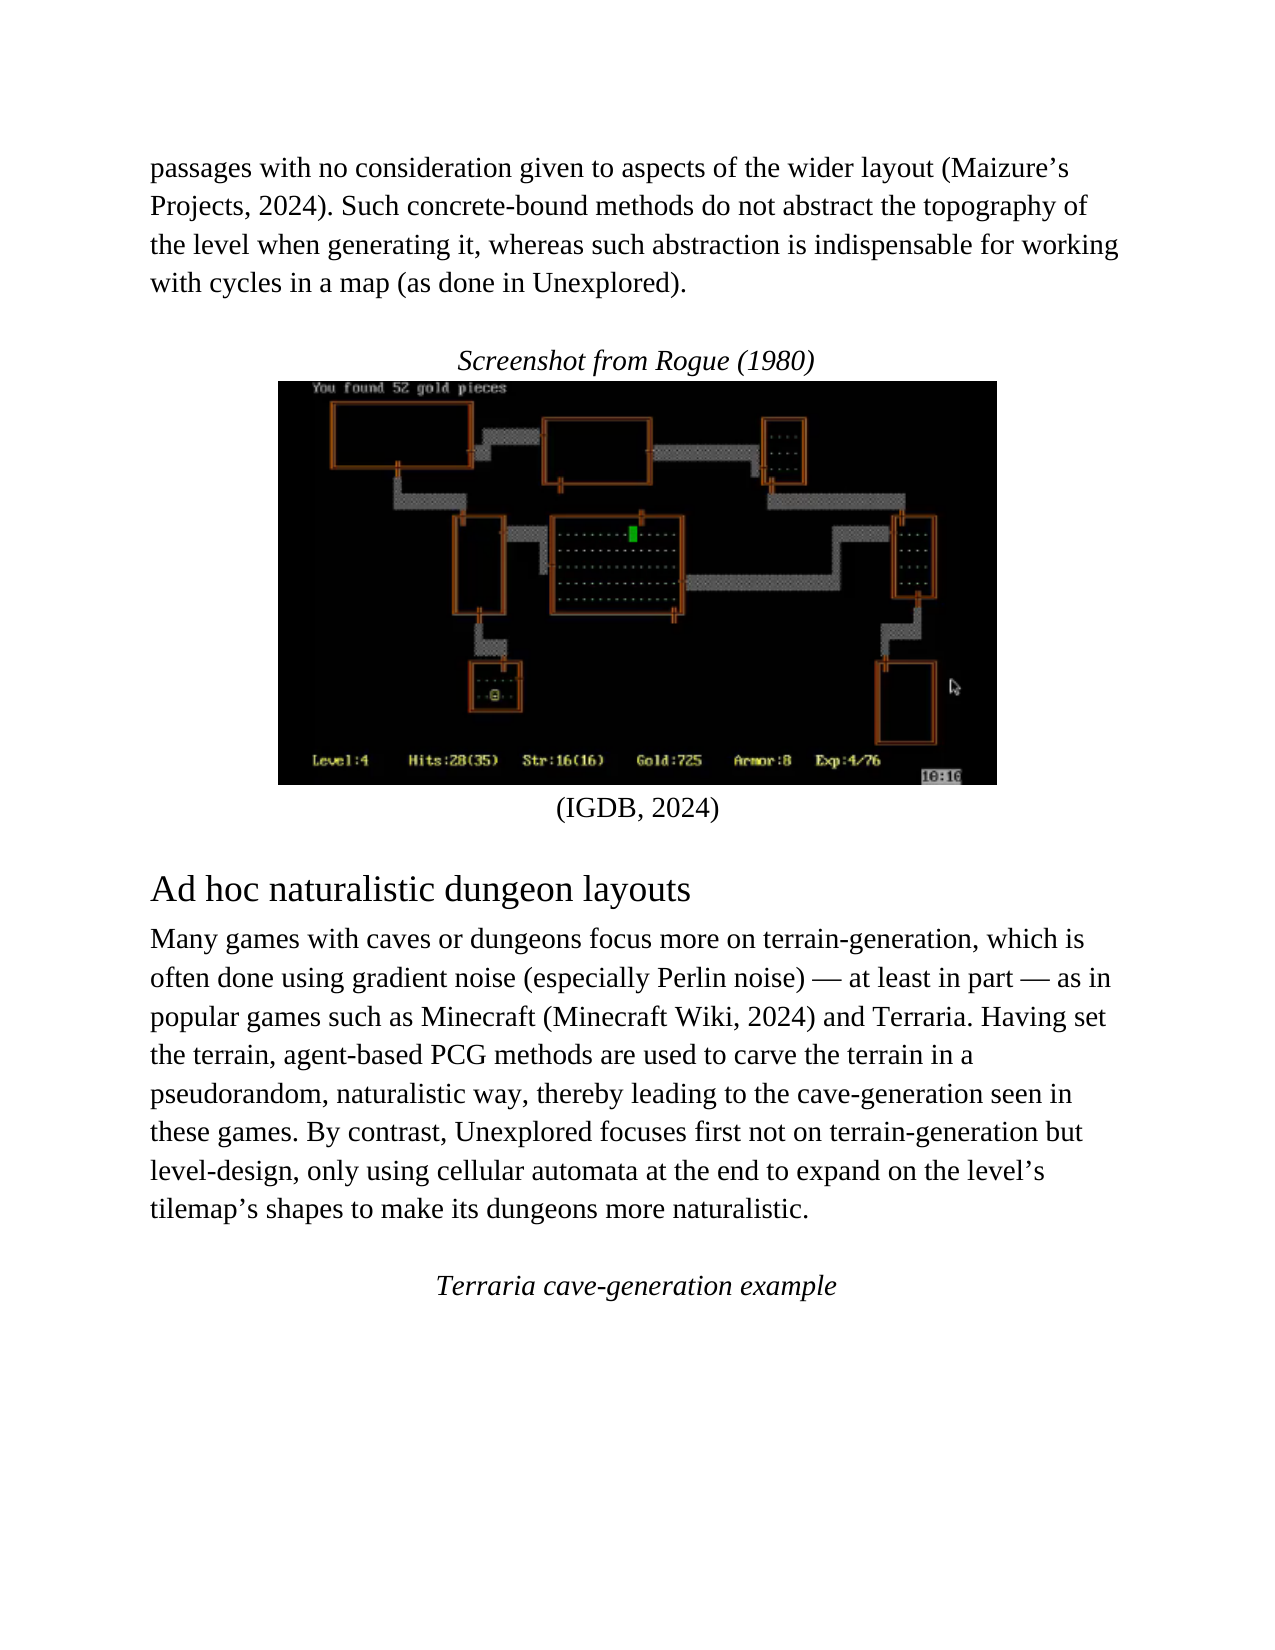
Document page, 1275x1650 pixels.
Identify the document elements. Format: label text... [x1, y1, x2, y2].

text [150, 150, 1125, 299]
text Many games with caves or dungeons focus more on terrain-generation, which is often done using gradient noise (especially Perlin noise) — at least in part — as in popular games such as Minecraft (Minecraft Wiki, 2024) and Terraria. Having set the terrain, agent-based PCG methods are used to carve the terrain in a pseudorandom, naturalistic way, thereby leading to the cave-generation seen in these games. By contrast, Unexplored focuses first not on terrain-generation but level-design, only using cellular automata at the end to expand on the level’s tilemap’s shapes to make its dungeons more naturalistic. [150, 922, 1125, 1225]
text (IGDB, 2024) [150, 790, 1125, 823]
subtitle Ad hoc naturalistic dungeon layouts [150, 866, 1125, 909]
text Screenshot from Rogue (1980) [150, 343, 1125, 376]
text Terraria cave-generation example [150, 1268, 1125, 1302]
picture [278, 381, 997, 785]
